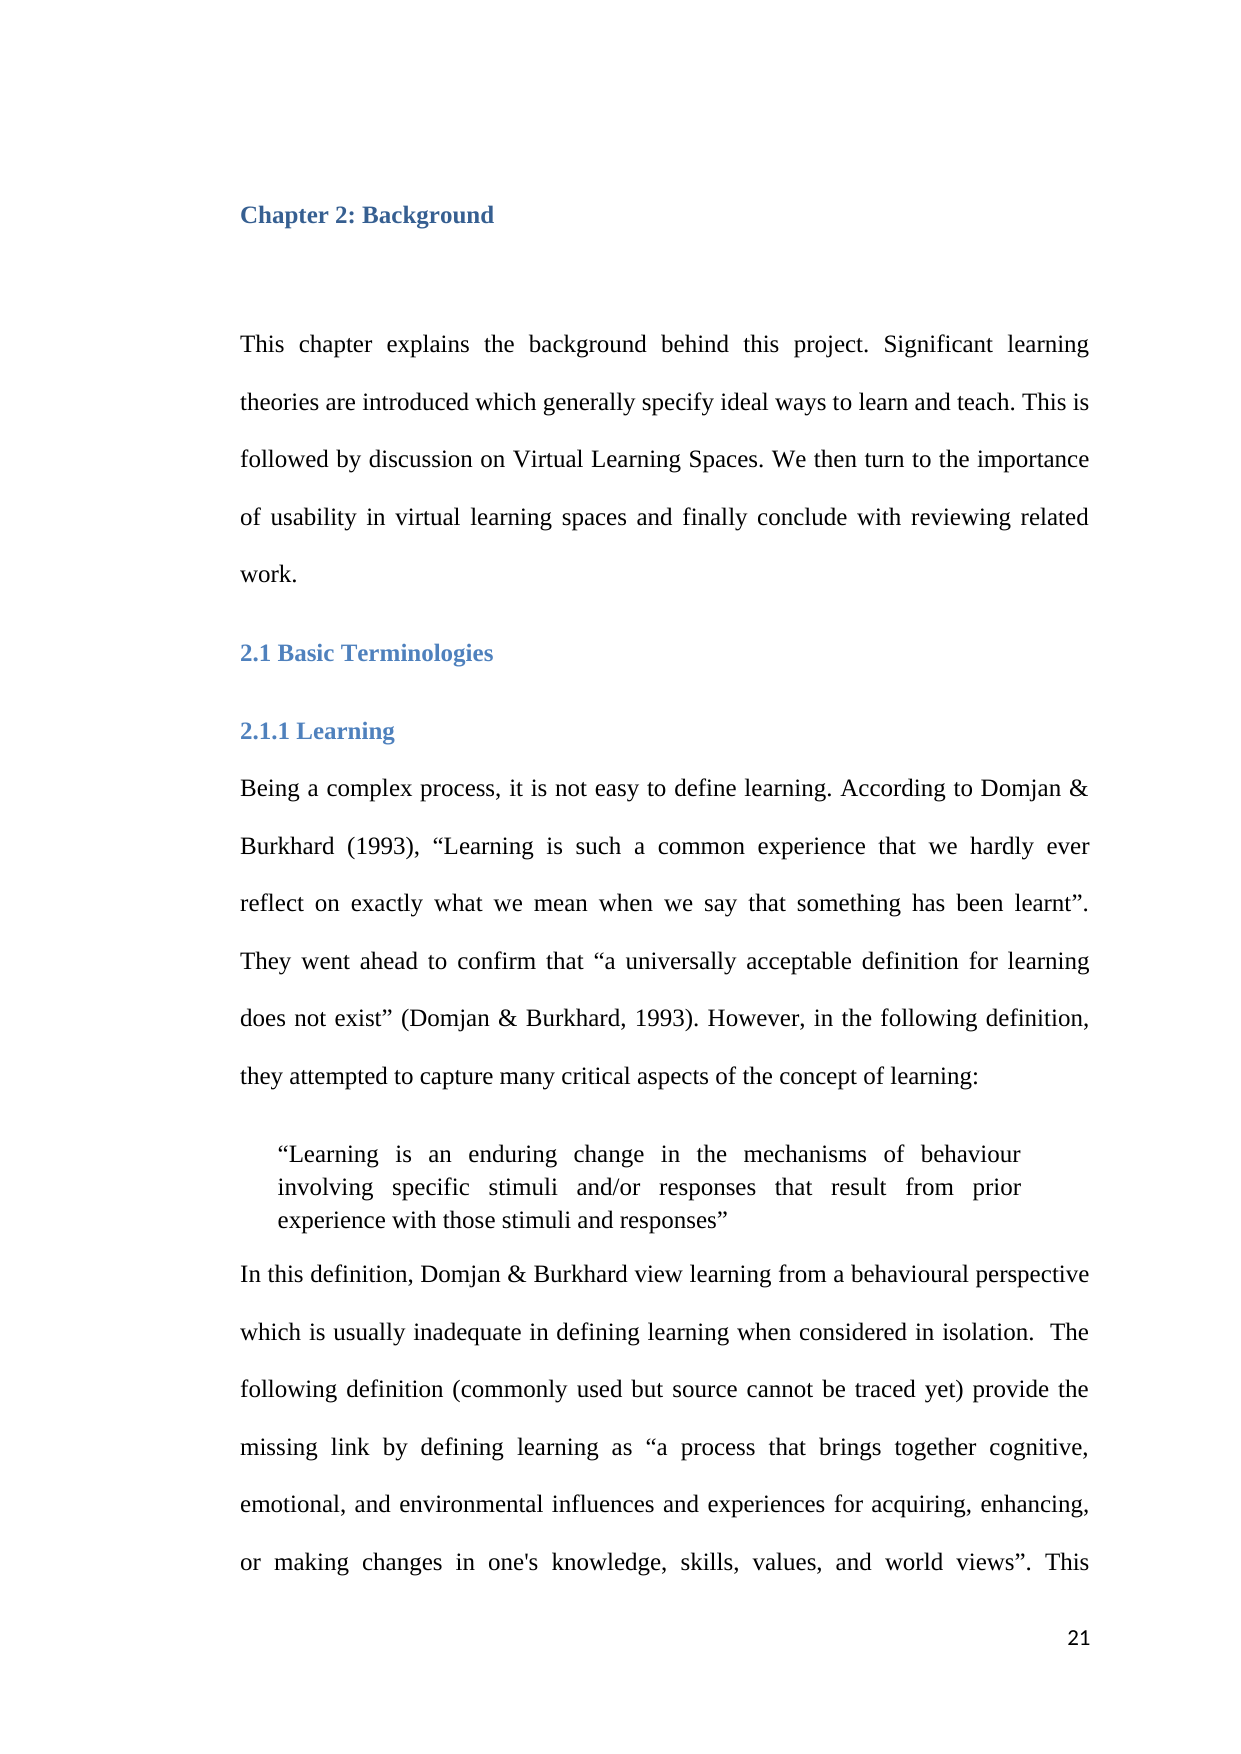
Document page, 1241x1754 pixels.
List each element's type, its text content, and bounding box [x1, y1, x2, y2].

subtitle Chapter 2: Background [240, 200, 1090, 296]
text “Learning is an enduring change in the mechanisms of behaviour involving specific stimuli and/or responses that result from prior experience with those stimuli and responses” [277, 1139, 1022, 1234]
text Being a complex process, it is not easy to define learning. According to Domjan & Burkhard (1993), “Learning is such a common experience that we hardly ever reflect on exactly what we mean when we say that something has been learnt”. They went ahead to confirm that “a universally acceptable definition for learning does not exist” (Domjan & Burkhard, 1993). However, in the following definition, they attempted to capture many critical aspects of the concept of learning: [240, 773, 1090, 1090]
text This chapter explains the background behind this project. Significant learning theories are introduced which generally specify ideal ways to learn and teach. This is followed by discussion on Virtual Learning Spaces. We then turn to the importance of usability in virtual learning spaces and finally conclude with reviewing related work. [240, 329, 1090, 588]
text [240, 1259, 1090, 1576]
subtitle 2.1.1 Learning [240, 716, 1090, 745]
subtitle 2.1 Basic Terminologies [240, 638, 1090, 666]
